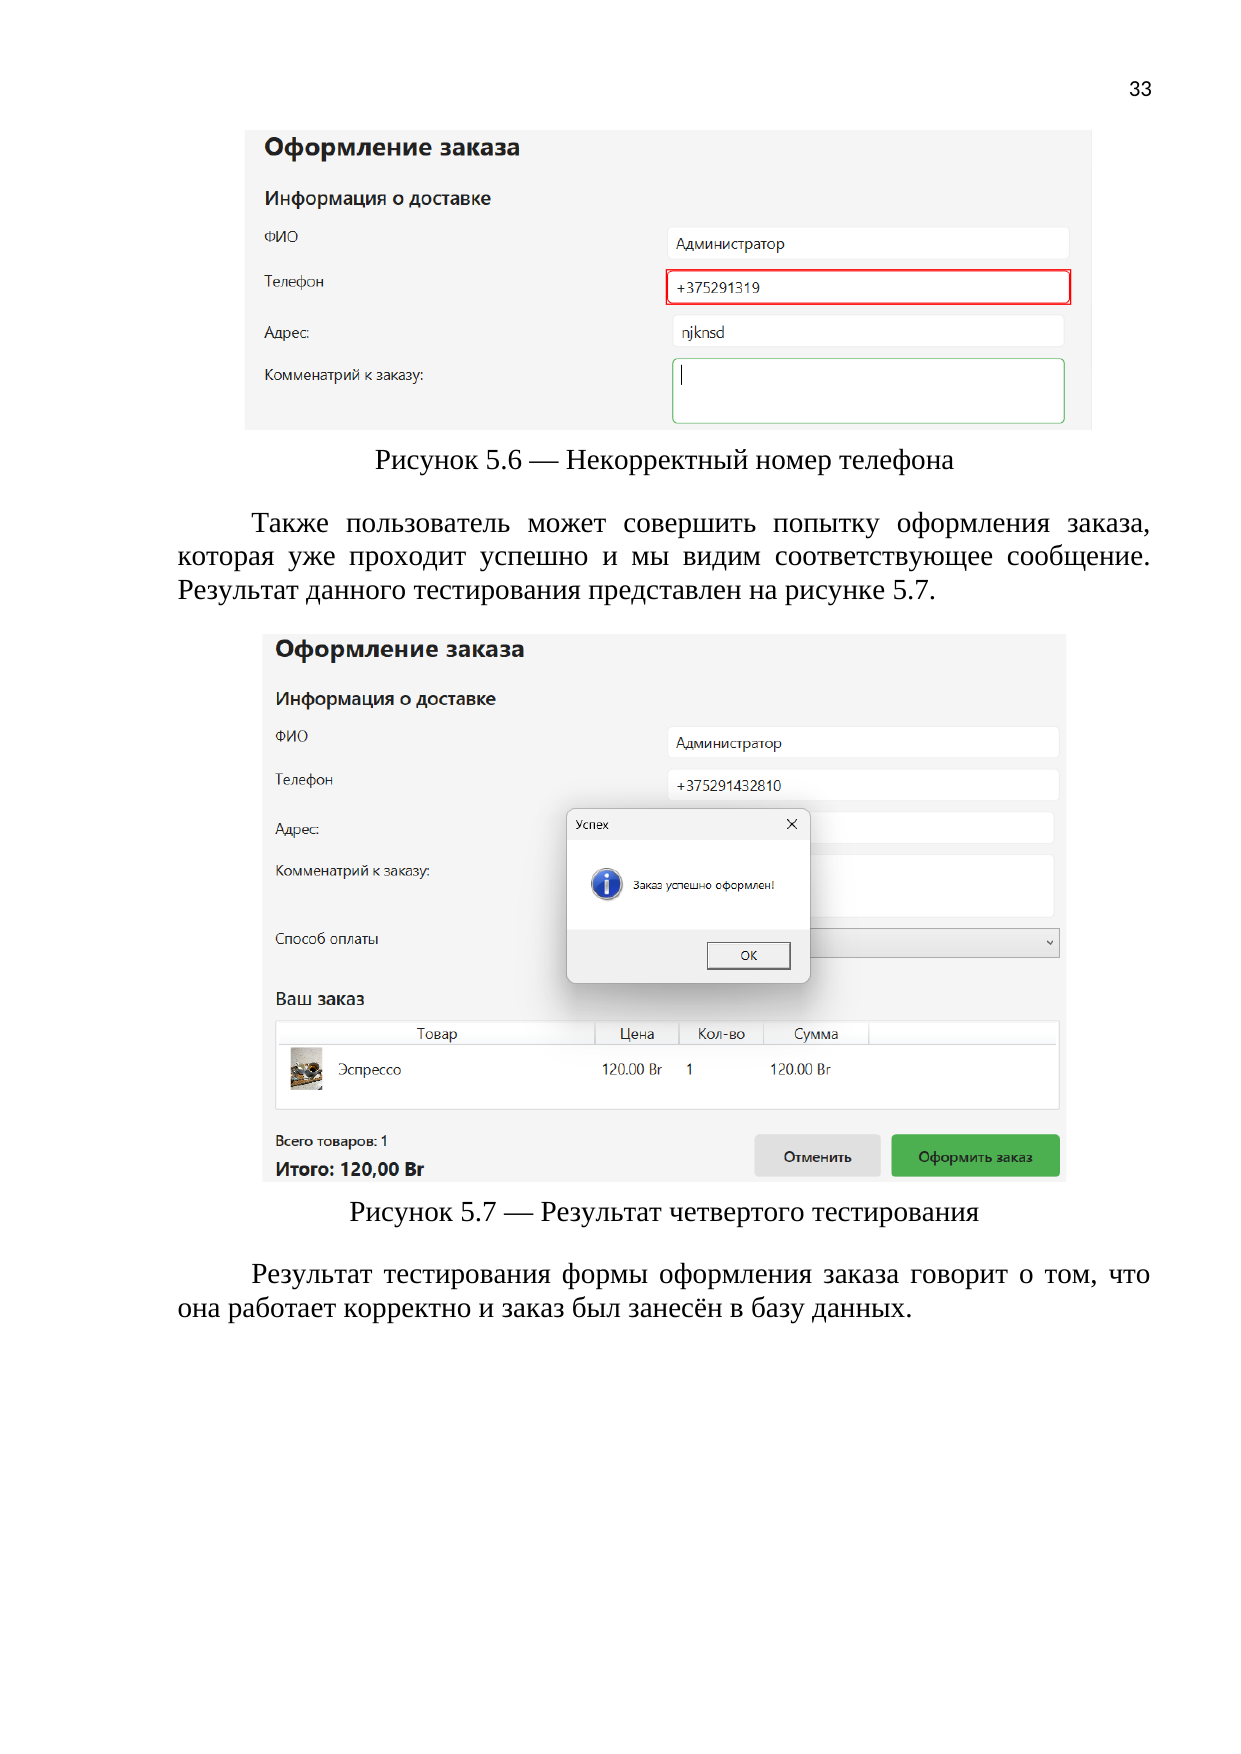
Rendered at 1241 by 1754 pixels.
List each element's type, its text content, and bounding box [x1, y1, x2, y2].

text Результат тестирования формы оформления заказа говорит о том, что она работает корректно и заказ был занесён в базу данных. [177, 1257, 1152, 1324]
text Рисунок 5.7 — Результат четвертого тестирования [177, 1194, 1152, 1227]
picture [262, 634, 1067, 1182]
picture [244, 130, 1092, 430]
text Также пользователь может совершить попытку оформления заказа, которая уже проходит успешно и мы видим соответствующее сообщение. Результат данного тестирования представлен на рисунке 5.7. [177, 505, 1152, 605]
text Рисунок 5.6 — Некорректный номер телефона [177, 442, 1152, 476]
